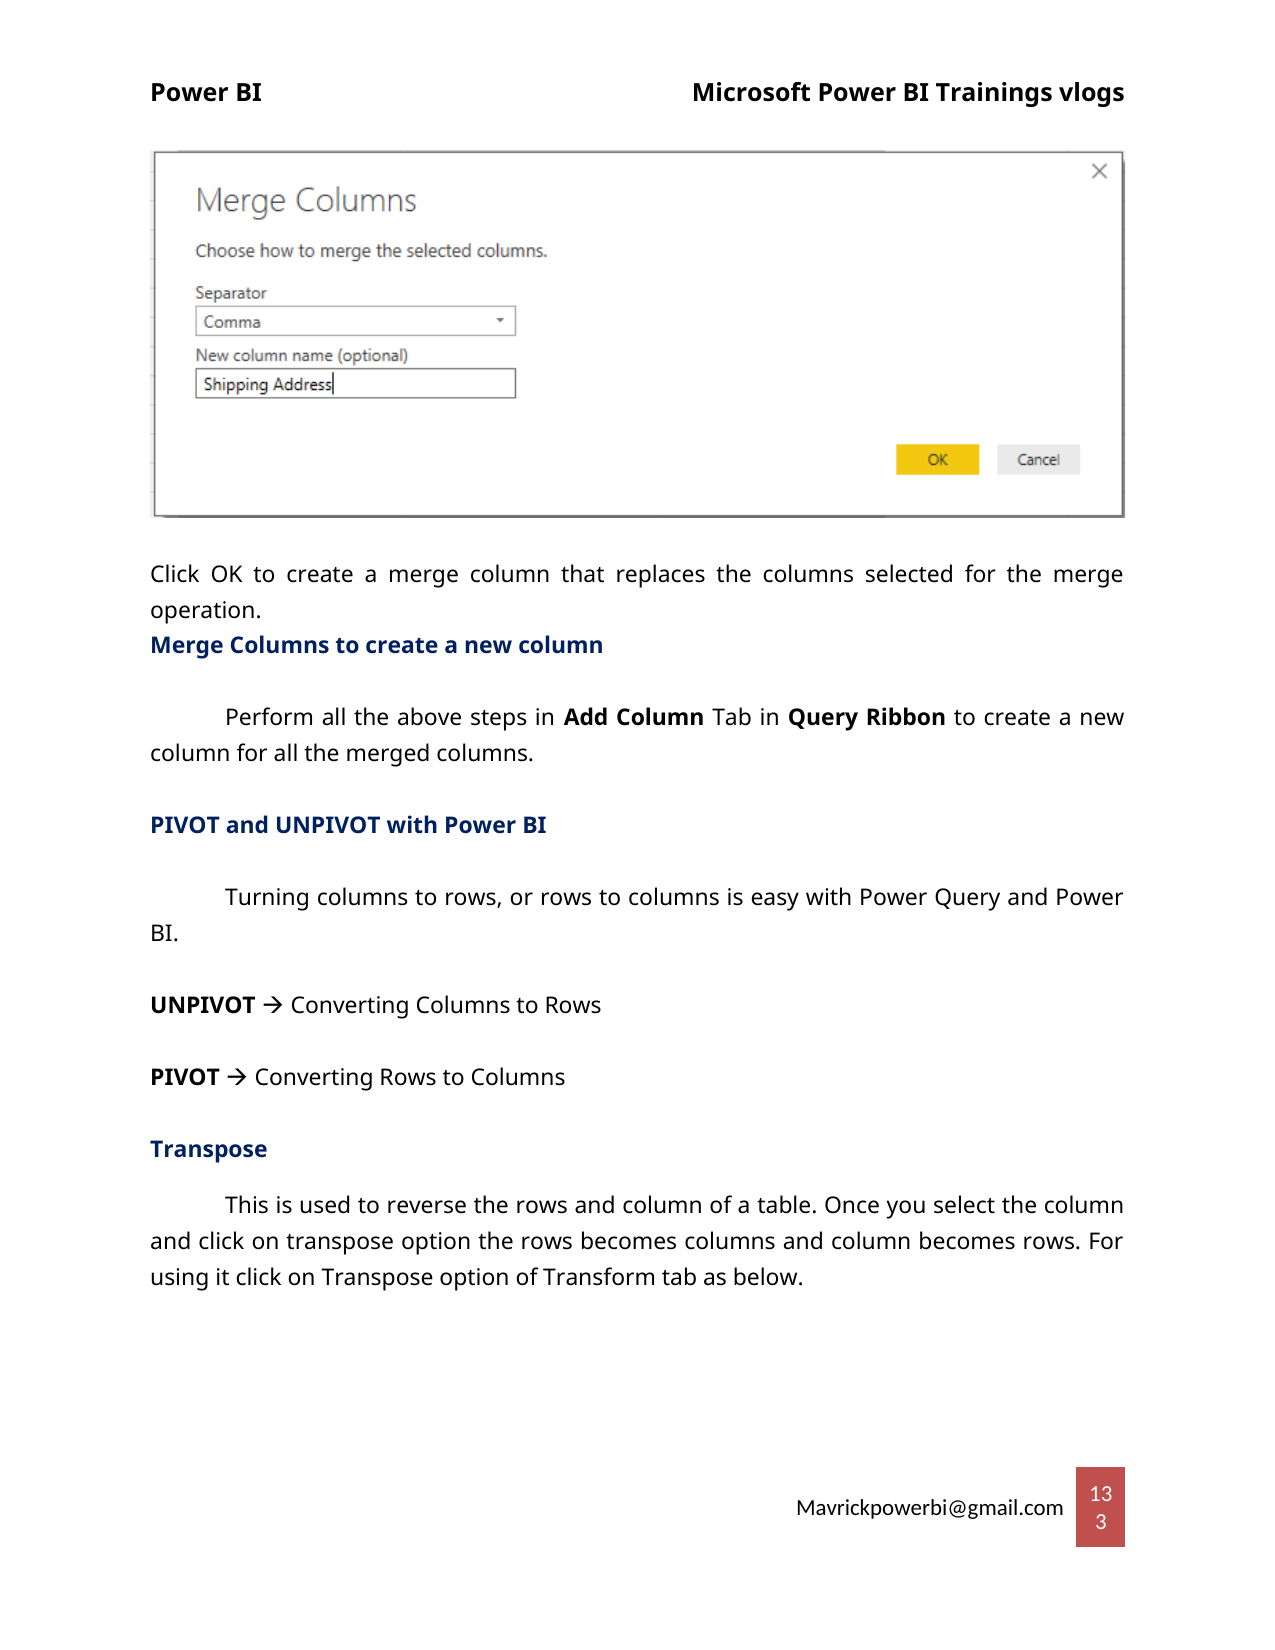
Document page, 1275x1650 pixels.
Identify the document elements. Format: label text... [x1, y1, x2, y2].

text Perform all the above steps in Add Column Tab in Query Ribbon to create a new column for all the merged columns. [150, 701, 1125, 768]
text Merge Columns to create a new column [150, 629, 1125, 661]
text Click OK to create a merge column that replaces the columns selected for the merge operation. [150, 558, 1125, 625]
text This is used to reverse the rows and column of a table. Once you select the column and click on transpose option the rows becomes columns and column becomes rows. For using it click on Transpose option of Transform tab as below. [150, 1189, 1125, 1292]
text UNPIVOT Converting Columns to Rows [150, 989, 1125, 1020]
text PIVOT and UNPIVOT with Power BI [150, 809, 1125, 840]
text Turning columns to rows, or rows to columns is easy with Power Query and Power BI. [150, 881, 1125, 948]
picture [150, 150, 1125, 518]
text Transpose [150, 1133, 1125, 1164]
text PIVOT Converting Rows to Columns [150, 1061, 1125, 1092]
